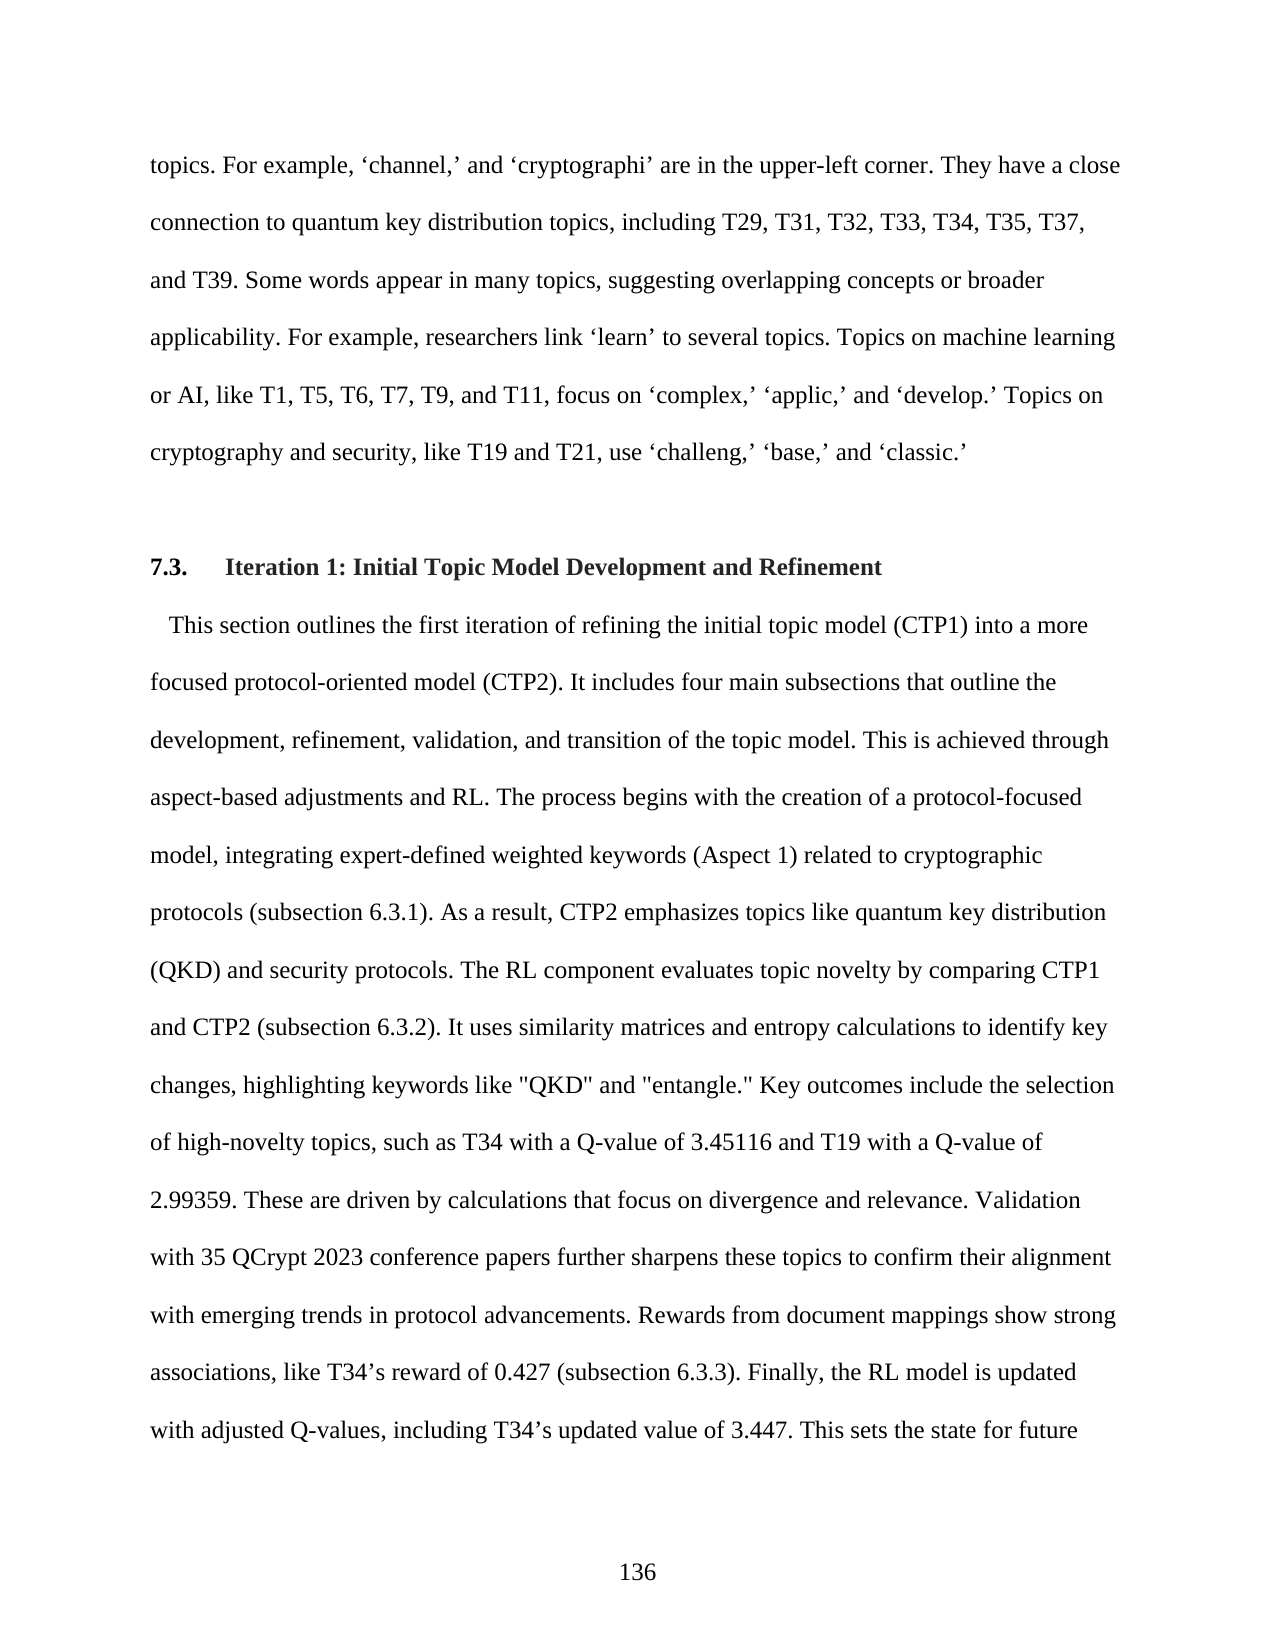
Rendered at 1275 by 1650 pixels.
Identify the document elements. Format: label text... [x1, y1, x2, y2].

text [150, 150, 1125, 466]
subtitle Iteration 1: Initial Topic Model Development and Refinement [150, 552, 1125, 581]
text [150, 610, 1125, 1444]
